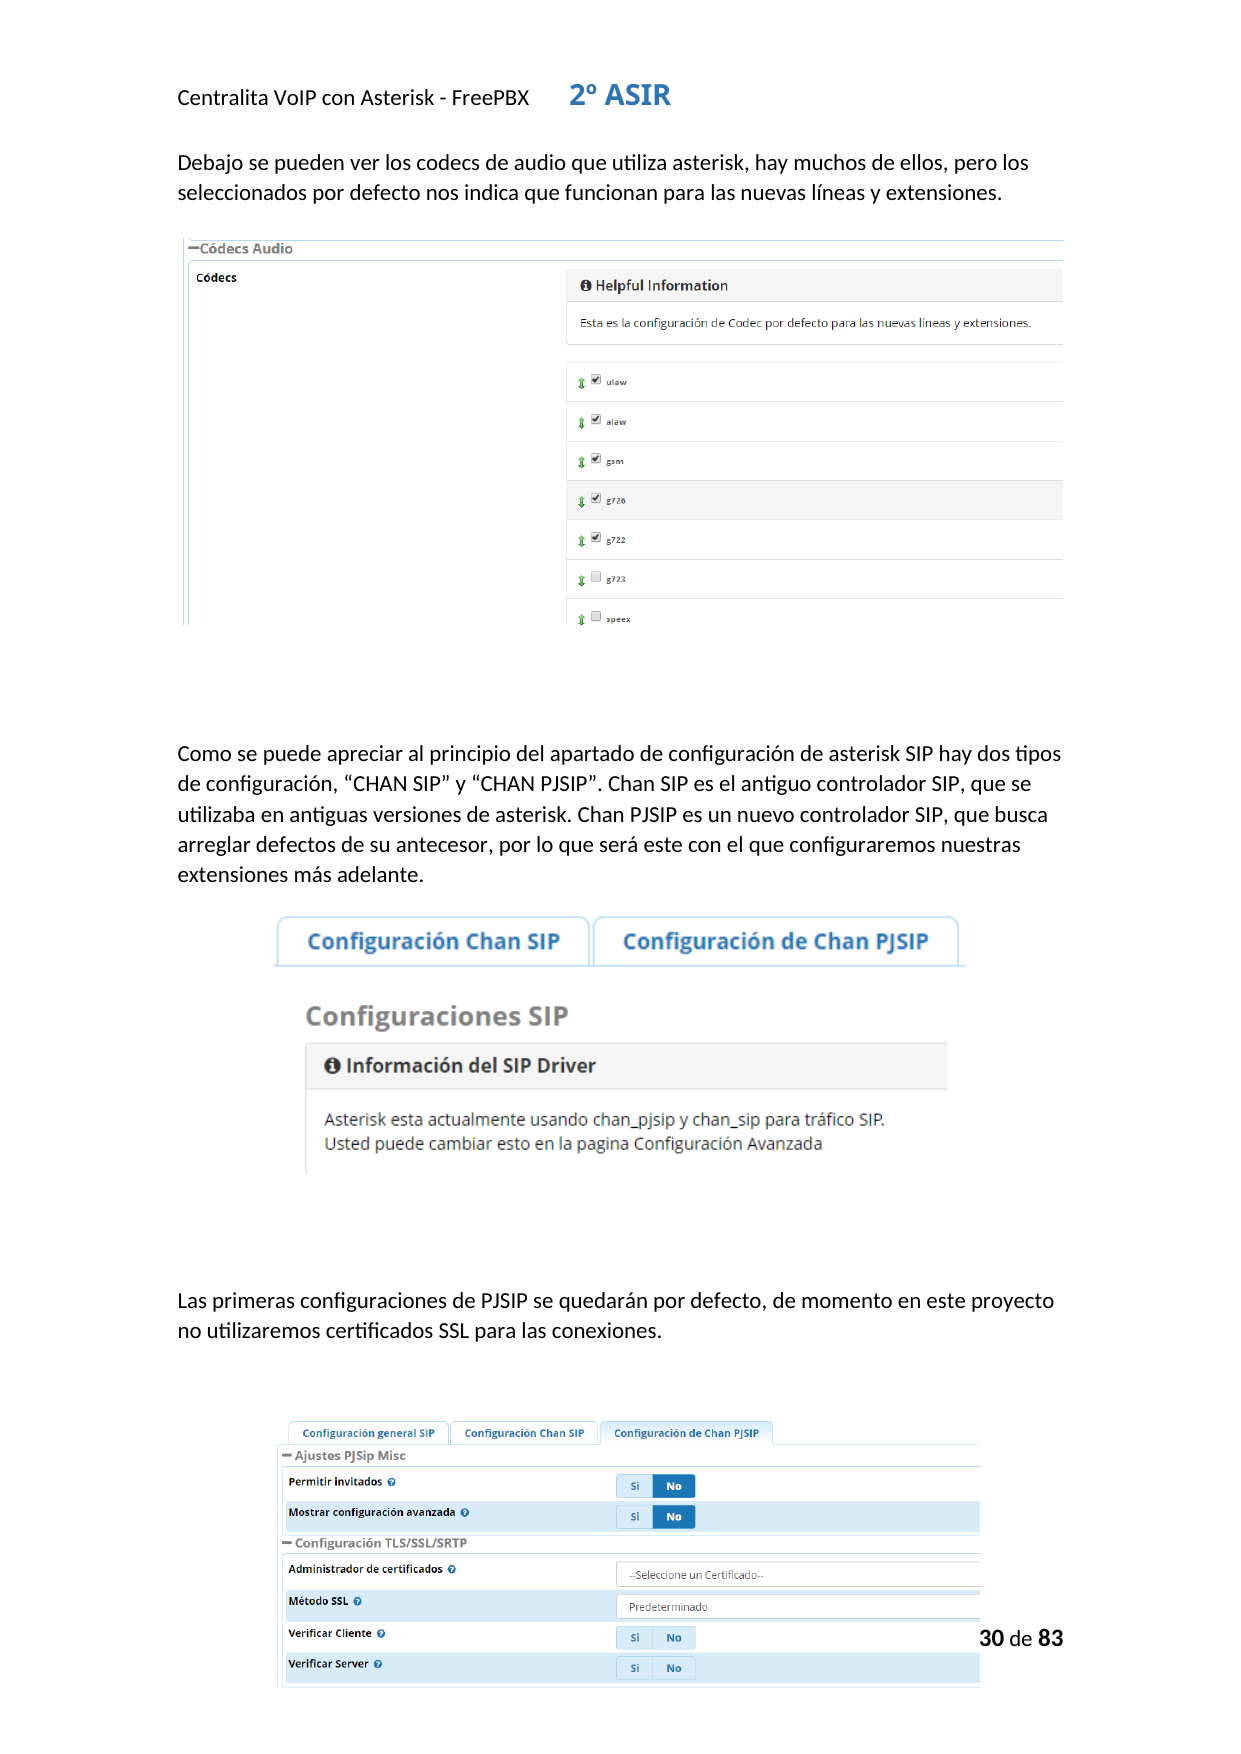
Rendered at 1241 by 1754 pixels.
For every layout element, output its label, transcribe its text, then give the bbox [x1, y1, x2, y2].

text Debajo se pueden ver los codecs de audio que utiliza asterisk, hay muchos de ellos, pero los seleccionados por defecto nos indica que funcionan para las nuevas líneas y extensiones. [177, 148, 1063, 206]
picture [260, 1413, 980, 1688]
text Como se puede apreciar al principio del apartado de configuración de asterisk SIP hay dos tipos de configuración, “CHAN SIP” y “CHAN PJSIP”. Chan SIP es el antiguo controlador SIP, que se utilizaba en antiguas versiones de asterisk. Chan PJSIP es un nuevo controlador SIP, que busca arreglar defectos de su antecesor, por lo que será este con el que configuraremos nuestras extensiones más adelante. [177, 739, 1063, 888]
picture [274, 904, 967, 970]
picture [292, 998, 948, 1174]
text Las primeras configuraciones de PJSIP se quedarán por defecto, de momento en este proyecto no utilizaremos certificados SSL para las conexiones. [177, 1286, 1063, 1344]
picture [177, 238, 1063, 625]
